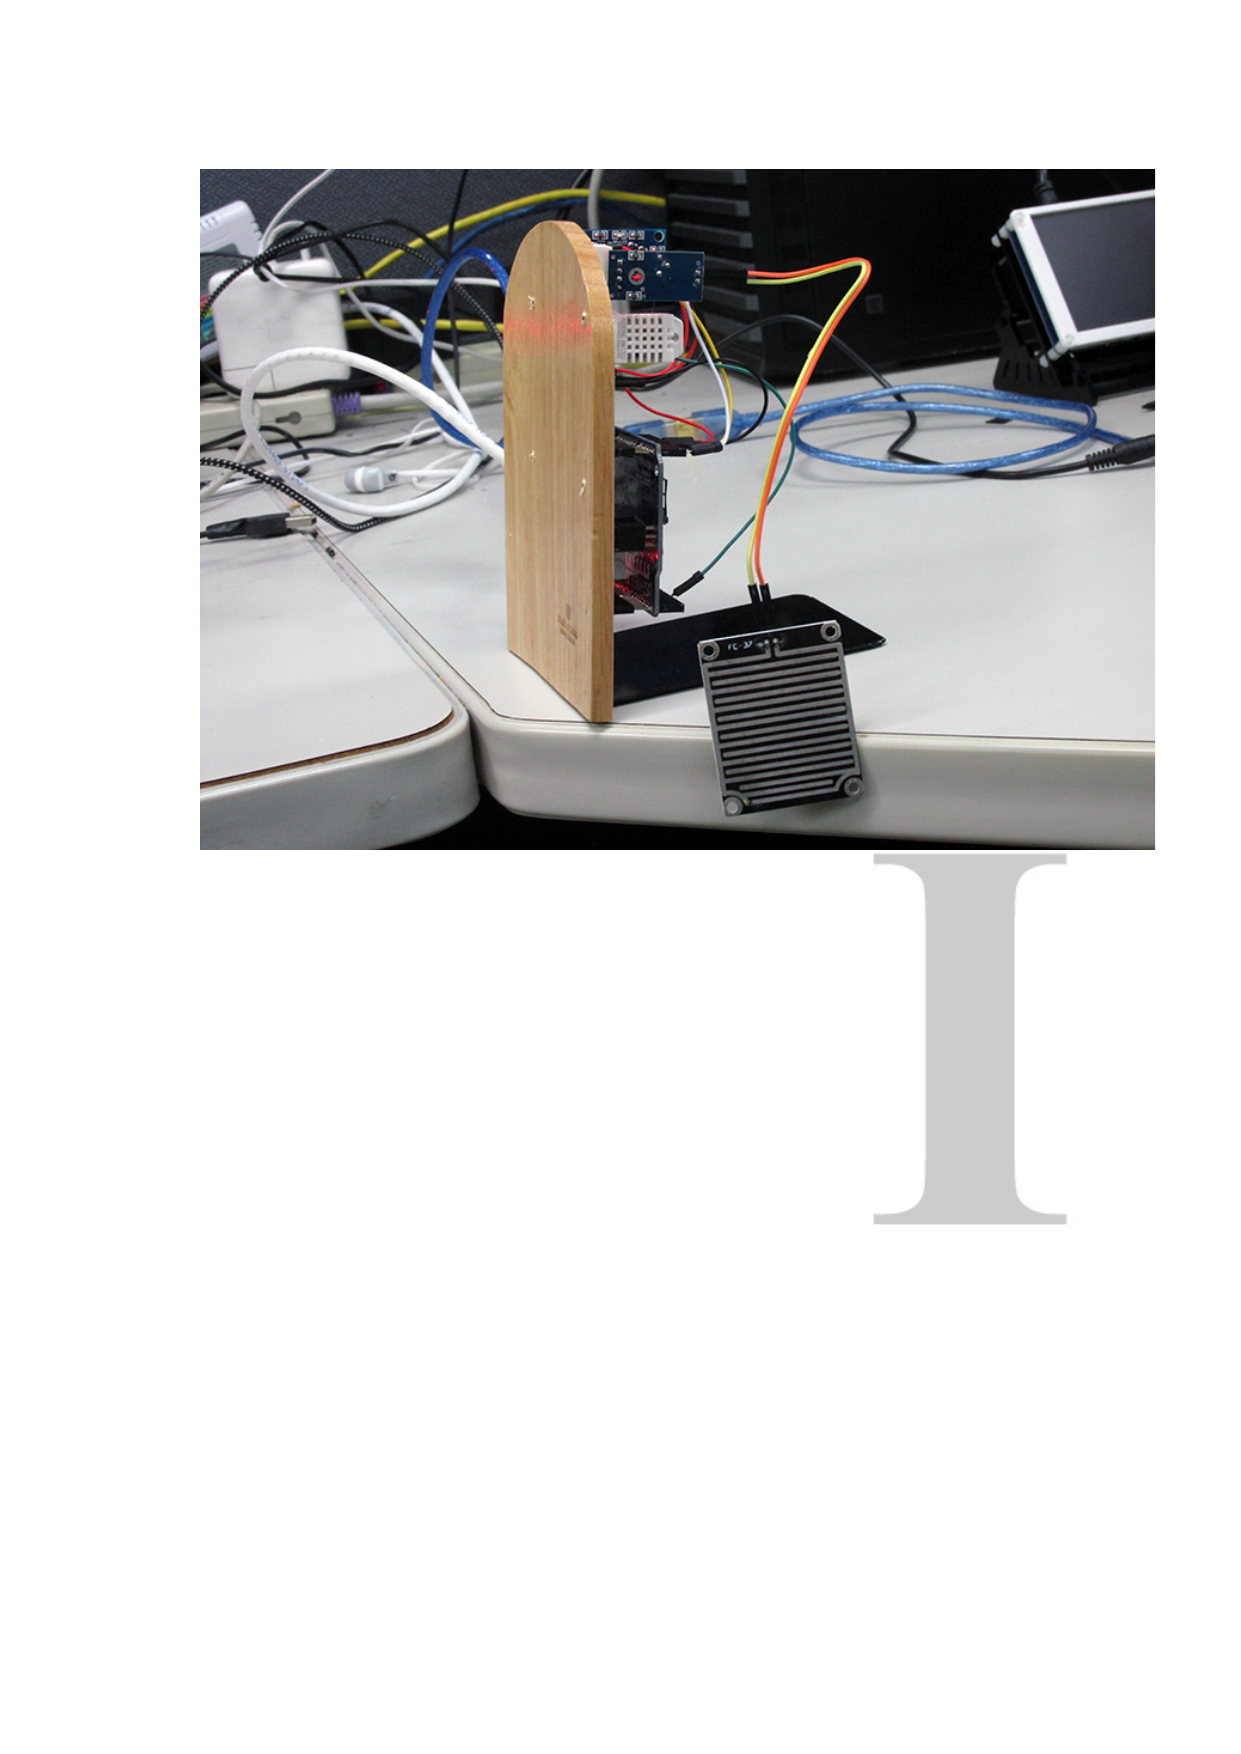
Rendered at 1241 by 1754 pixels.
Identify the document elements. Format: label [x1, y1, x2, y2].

picture [200, 169, 1155, 1268]
